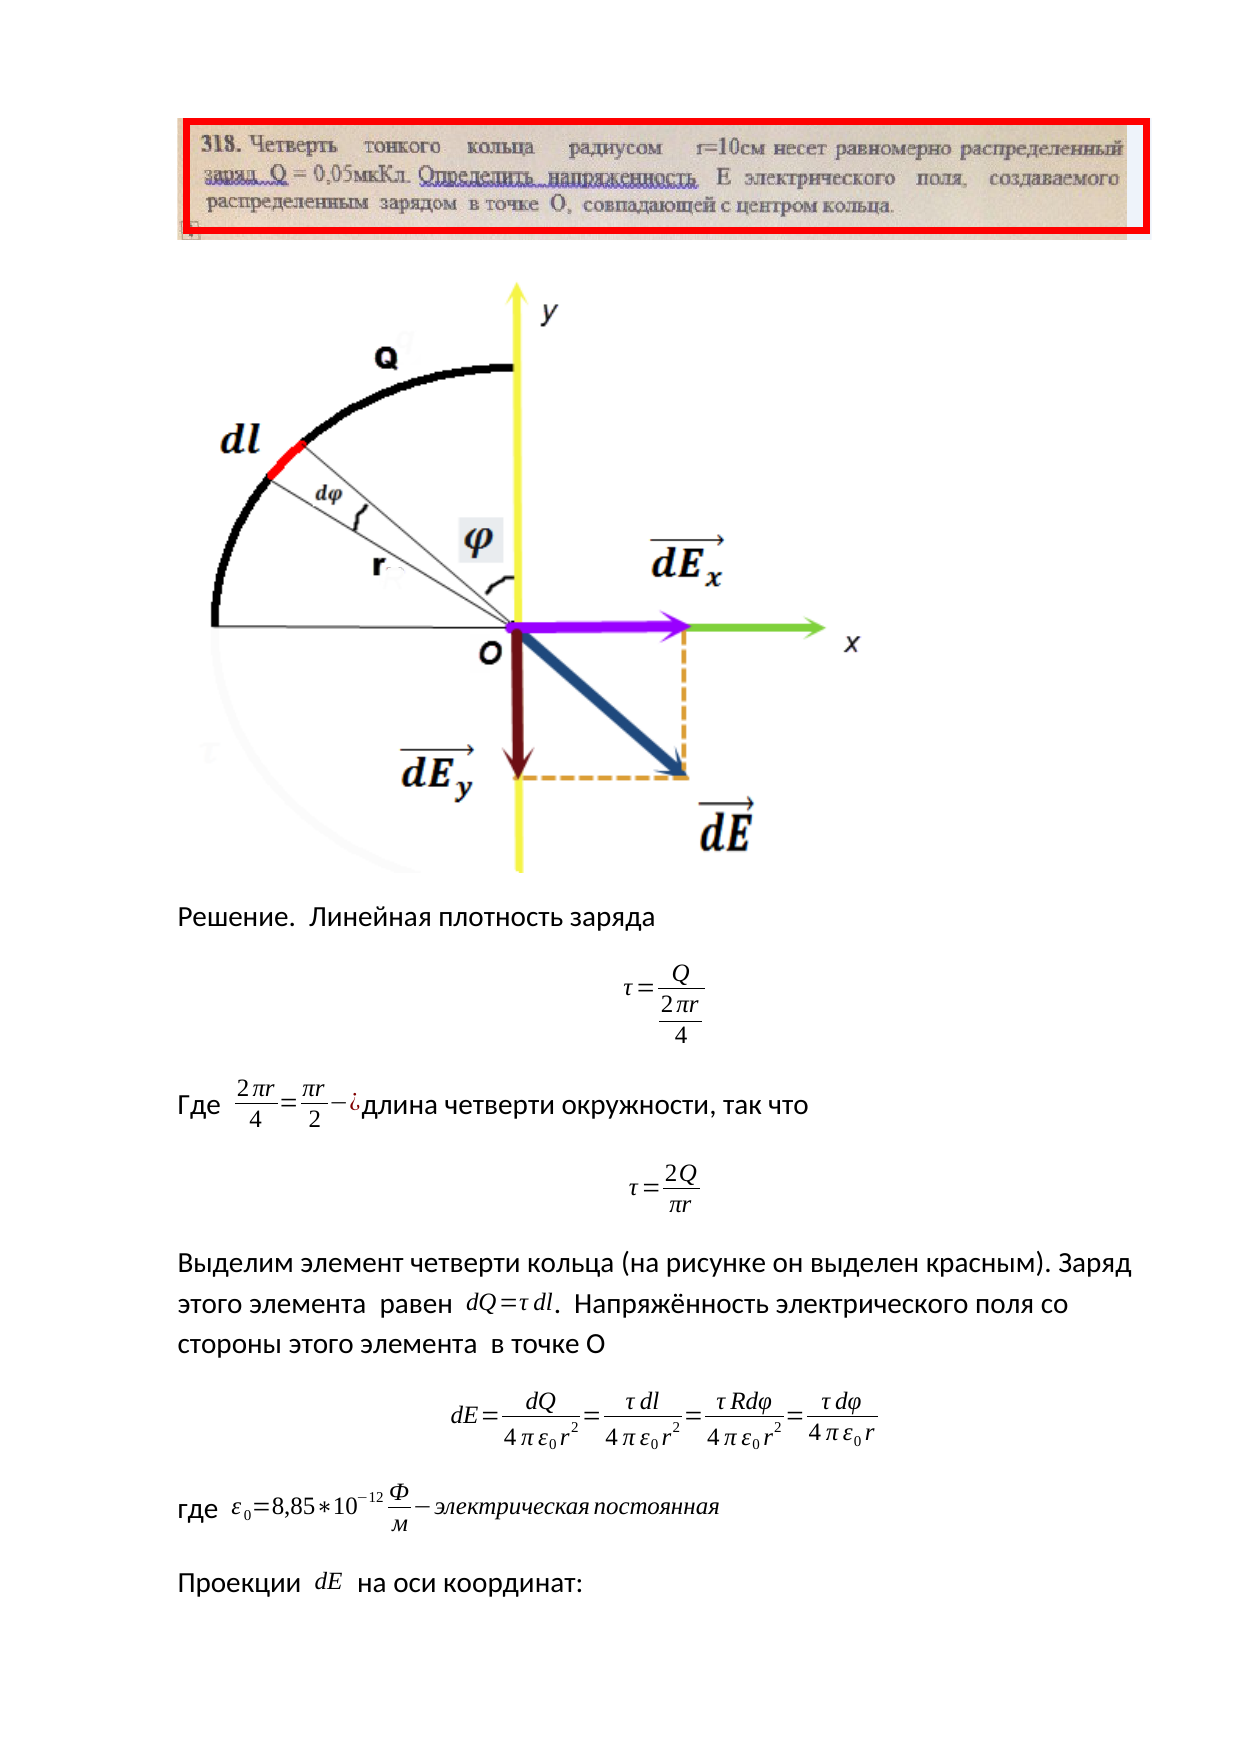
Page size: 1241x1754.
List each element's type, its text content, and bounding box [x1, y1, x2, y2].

text Проекции на оси координат: [177, 1564, 1152, 1599]
text Решение. Линейная плотность заряда [177, 898, 1152, 933]
text где [177, 1479, 1152, 1538]
text Где длина четверти окружности, так что [177, 1075, 1152, 1134]
picture [177, 265, 874, 873]
picture [177, 118, 1152, 240]
text Выделим элемент четверти кольца (на рисунке он выделен красным). Заряд этого элемента равен . Напряжённость электрического поля со стороны этого элемента в точке О [177, 1244, 1152, 1361]
